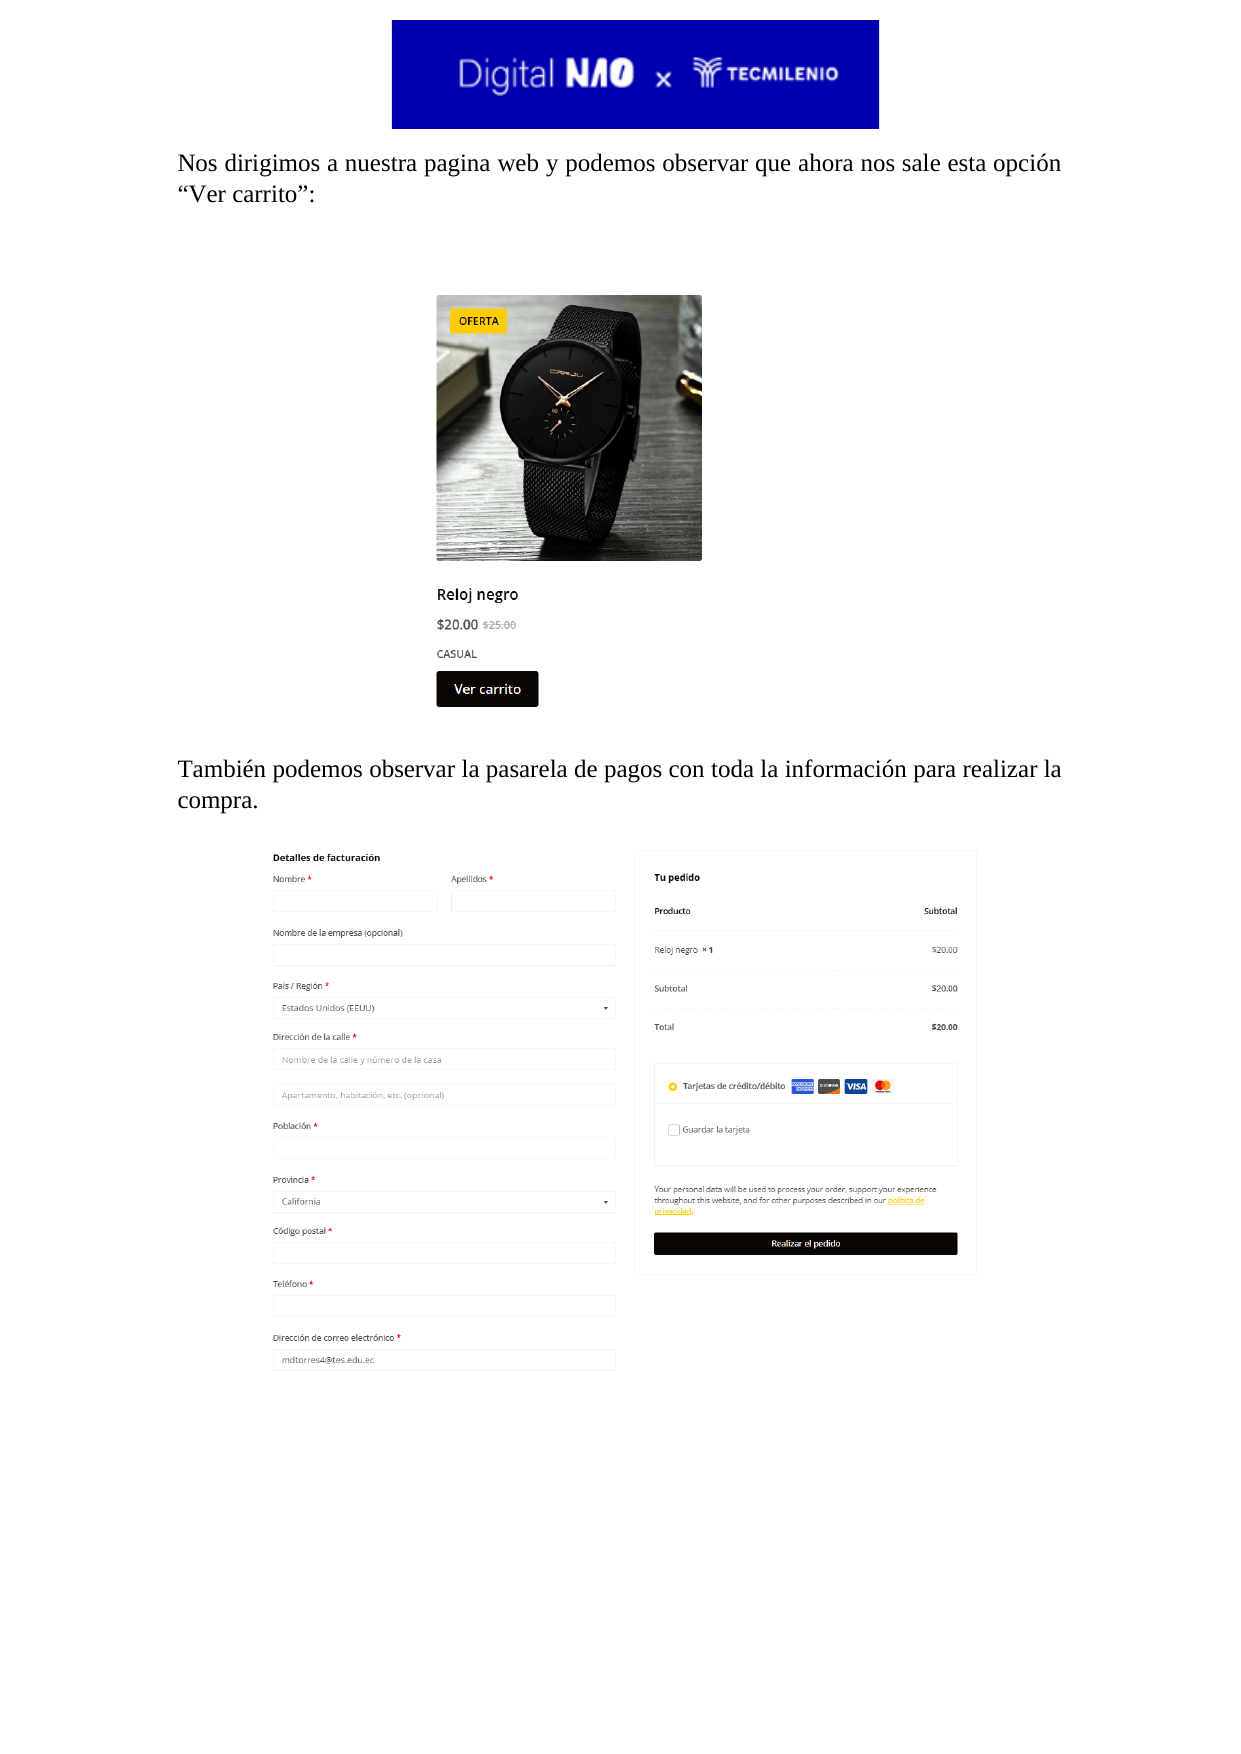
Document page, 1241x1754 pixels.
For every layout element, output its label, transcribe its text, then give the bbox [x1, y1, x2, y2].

picture [177, 832, 1063, 1383]
text Nos dirigimos a nuestra pagina web y podemos observar que ahora nos sale esta opción “Ver carrito”: [177, 148, 1063, 207]
text También podemos observar la pasarela de pagos con toda la información para realizar la compra. [177, 754, 1063, 814]
picture [402, 275, 797, 729]
picture [391, 20, 880, 129]
